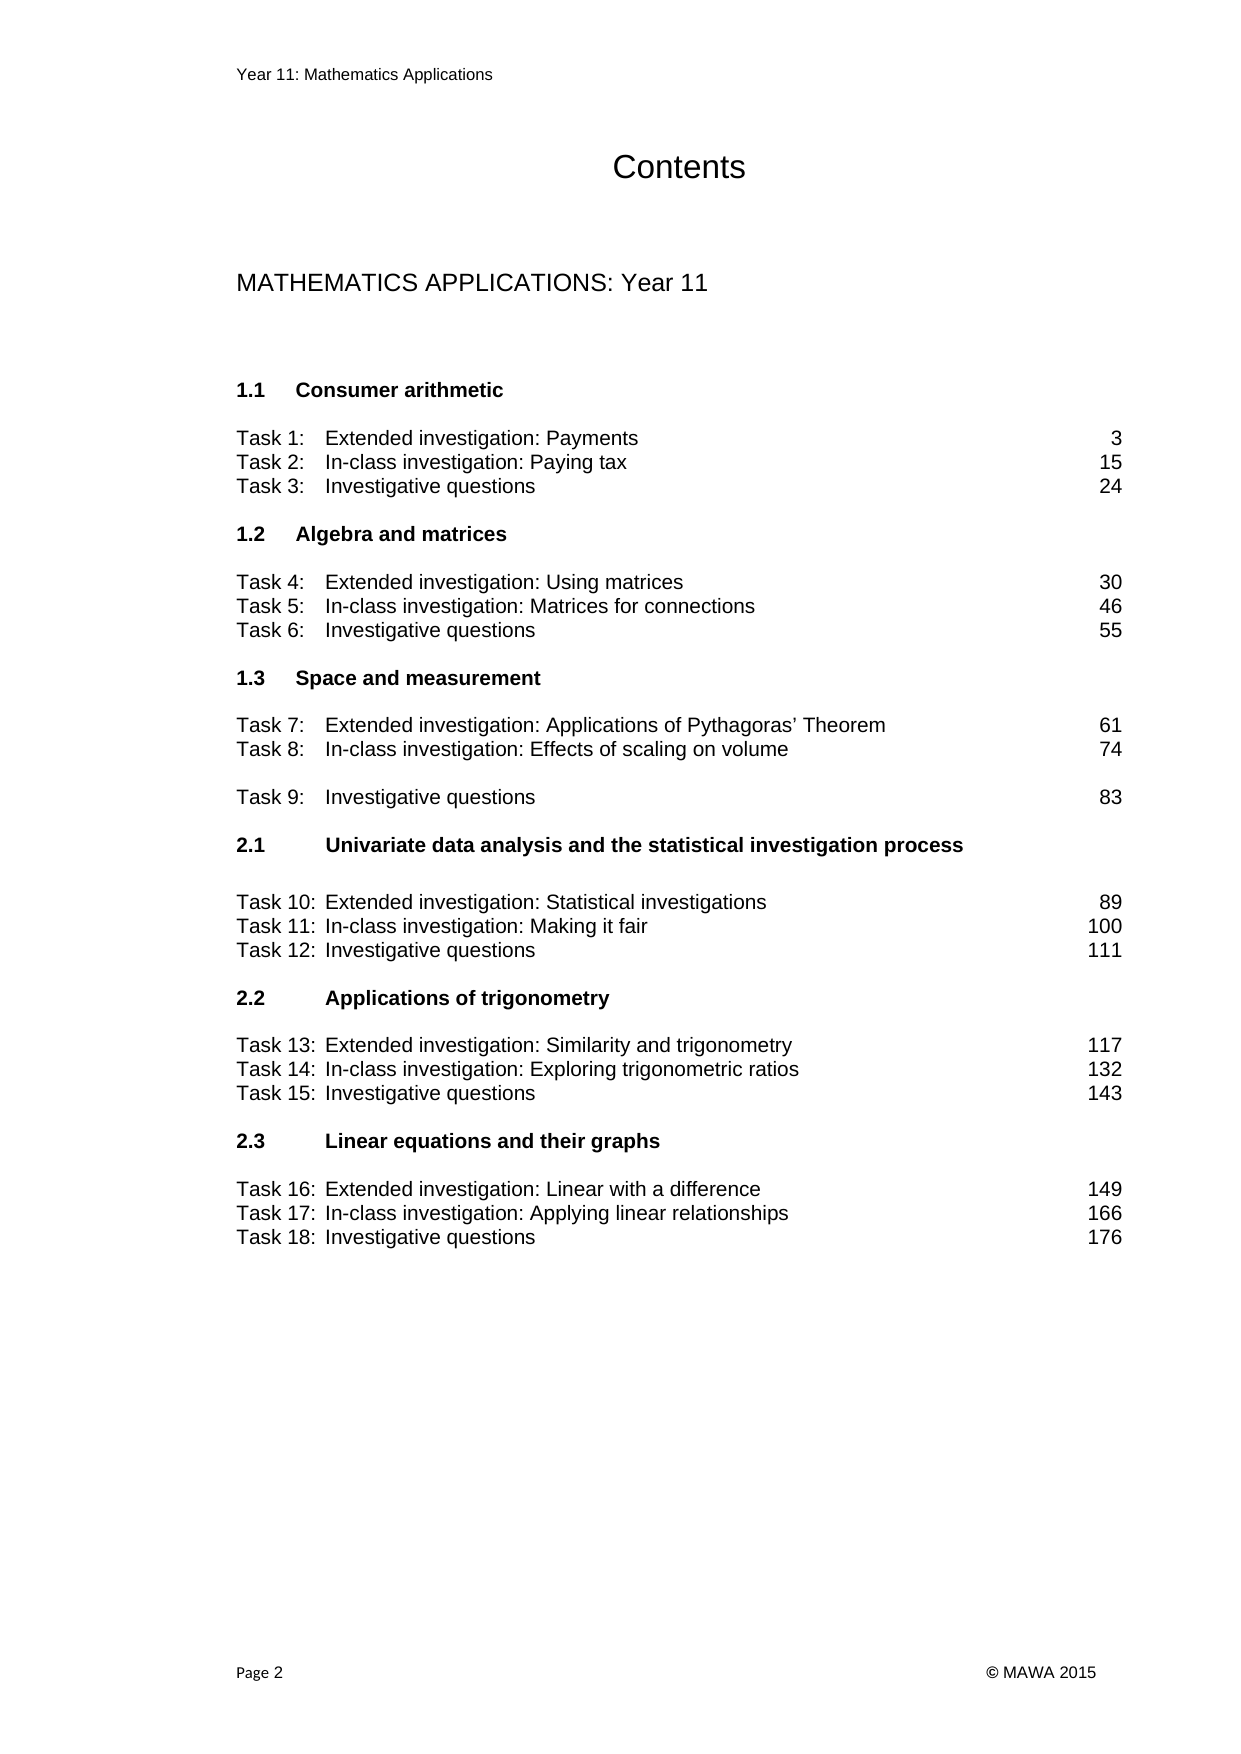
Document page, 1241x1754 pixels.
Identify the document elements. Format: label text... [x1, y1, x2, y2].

text Task 3: Investigative questions 24 [236, 474, 1122, 498]
text Task 14: In-class investigation: Exploring trigonometric ratios 132 [236, 1057, 1122, 1081]
text Task 17: In-class investigation: Applying linear relationships 166 [236, 1201, 1122, 1225]
text Task 18: Investigative questions 176 [236, 1225, 1122, 1249]
text Task 1: Extended investigation: Payments 3 [236, 426, 1122, 450]
text 2.3 Linear equations and their graphs [236, 1129, 1122, 1153]
text Task 16: Extended investigation: Linear with a difference 149 [236, 1177, 1122, 1201]
text Task 13: Extended investigation: Similarity and trigonometry 117 [236, 1033, 1122, 1057]
text Task 6: Investigative questions 55 [236, 617, 1122, 641]
text Task 10: Extended investigation: Statistical investigations 89 [236, 889, 1122, 913]
text Task 2: In-class investigation: Paying tax 15 [236, 450, 1122, 474]
list Algebra and matrices [236, 522, 1122, 546]
text Task 4: Extended investigation: Using matrices 30 [236, 569, 1122, 593]
text Task 7: Extended investigation: Applications of Pythagoras’ Theorem 61 [236, 713, 1122, 737]
text 2.1 Univariate data analysis and the statistical investigation process [236, 833, 1122, 857]
text Task 11: In-class investigation: Making it fair 100 [236, 913, 1122, 937]
text Contents [236, 147, 1122, 186]
text Task 9: Investigative questions 83 [236, 785, 1122, 809]
text MATHEMATICS APPLICATIONS: Year 11 [236, 268, 1122, 296]
text Task 8: In-class investigation: Effects of scaling on volume 74 [236, 737, 1122, 785]
text Task 12: Investigative questions 111 [236, 937, 1122, 961]
list Space and measurement [236, 665, 1122, 689]
text Task 15: Investigative questions 143 [236, 1081, 1122, 1105]
text Task 5: In-class investigation: Matrices for connections 46 [236, 593, 1122, 617]
text 2.2 Applications of trigonometry [236, 985, 1122, 1009]
list Consumer arithmetic [236, 378, 1122, 402]
